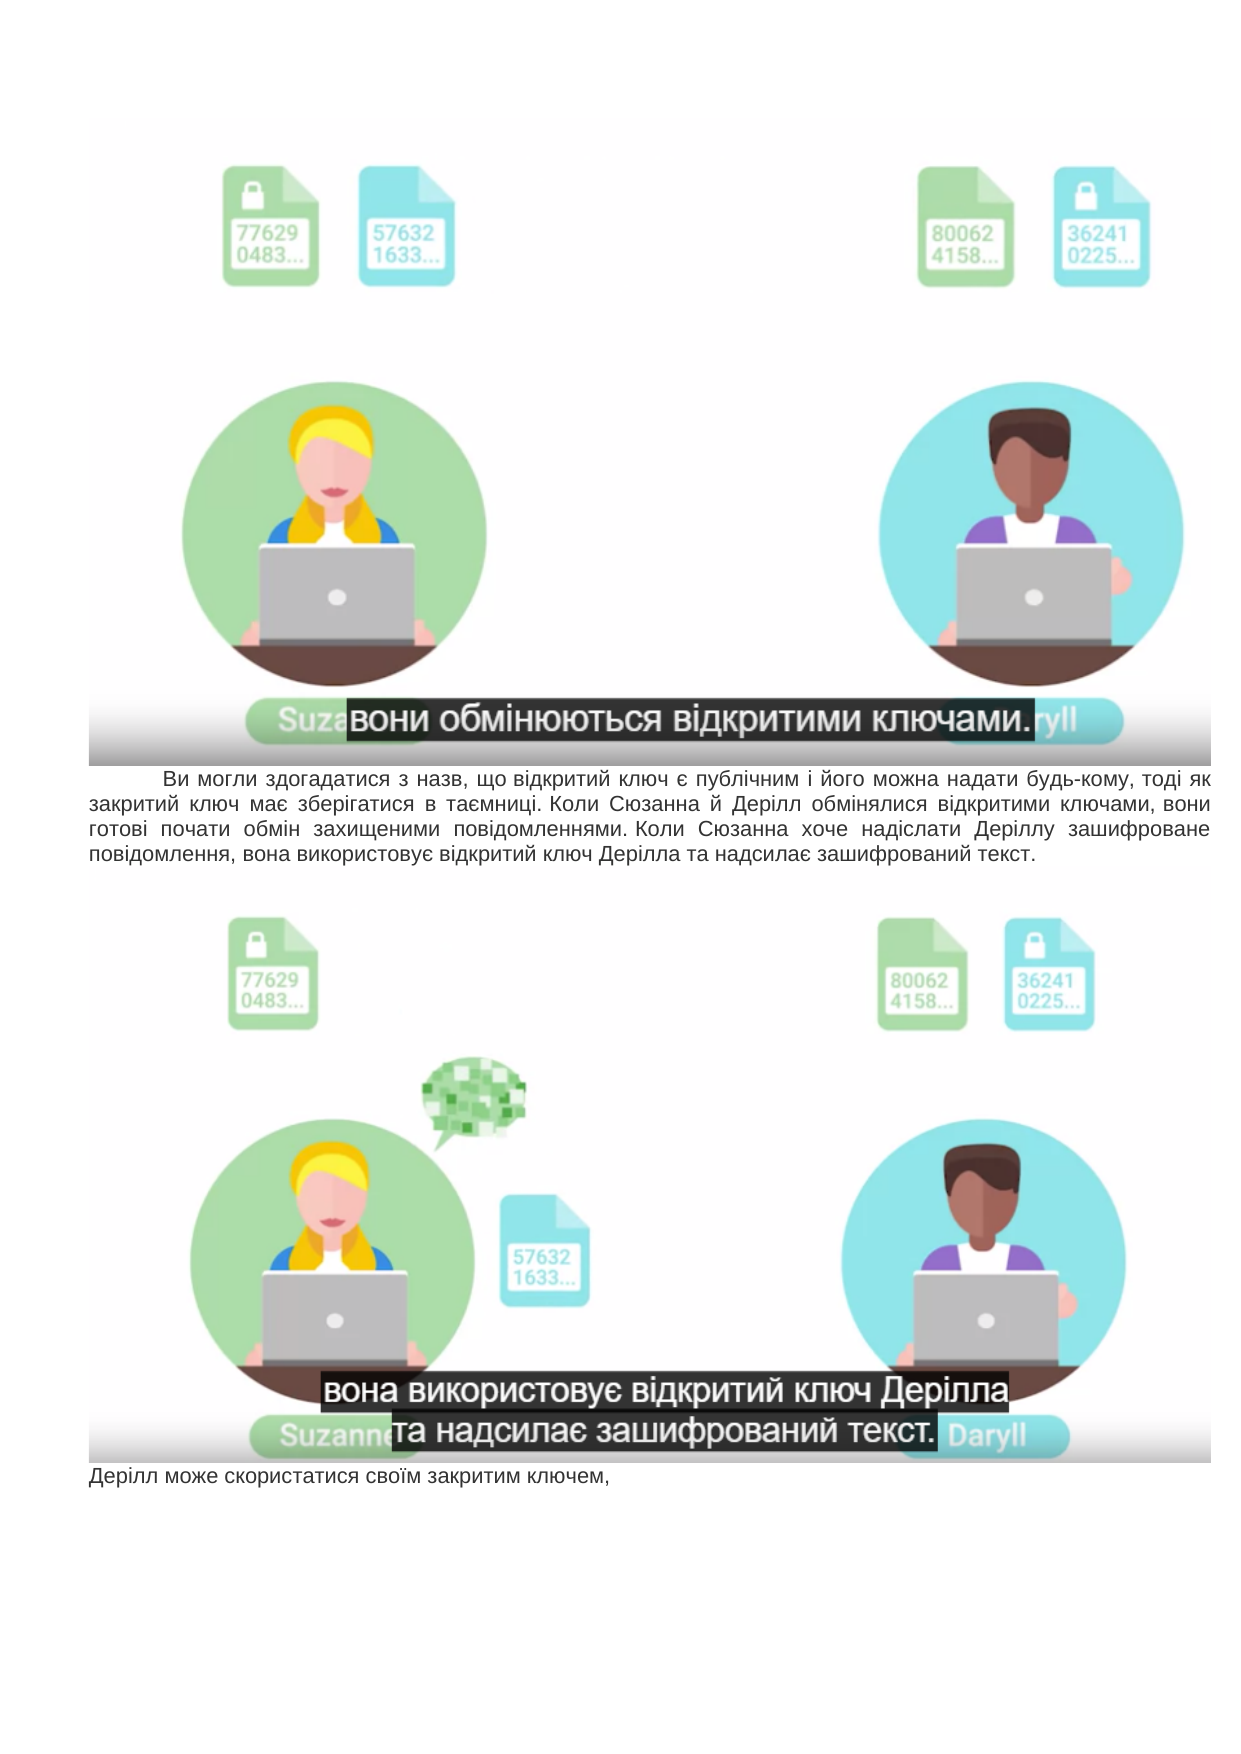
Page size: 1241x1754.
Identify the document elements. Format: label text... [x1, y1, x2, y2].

text Дерілл може скористатися своїм закритим ключем, [89, 1463, 1211, 1488]
picture [88, 118, 1211, 766]
picture [88, 866, 1211, 1463]
text Ви могли здогадатися з назв, що відкритий ключ є публічним і його можна надати будь-кому, тоді як закритий ключ має зберігатися в таємниці. Коли Сюзанна й Дерілл обмінялися відкритими ключами, вони готові почати обмін захищеними повідомленнями. Коли Сюзанна хоче надіслати Деріллу зашифроване повідомлення, вона використовує відкритий ключ Дерілла та надсилає зашифрований текст. [89, 766, 1211, 866]
